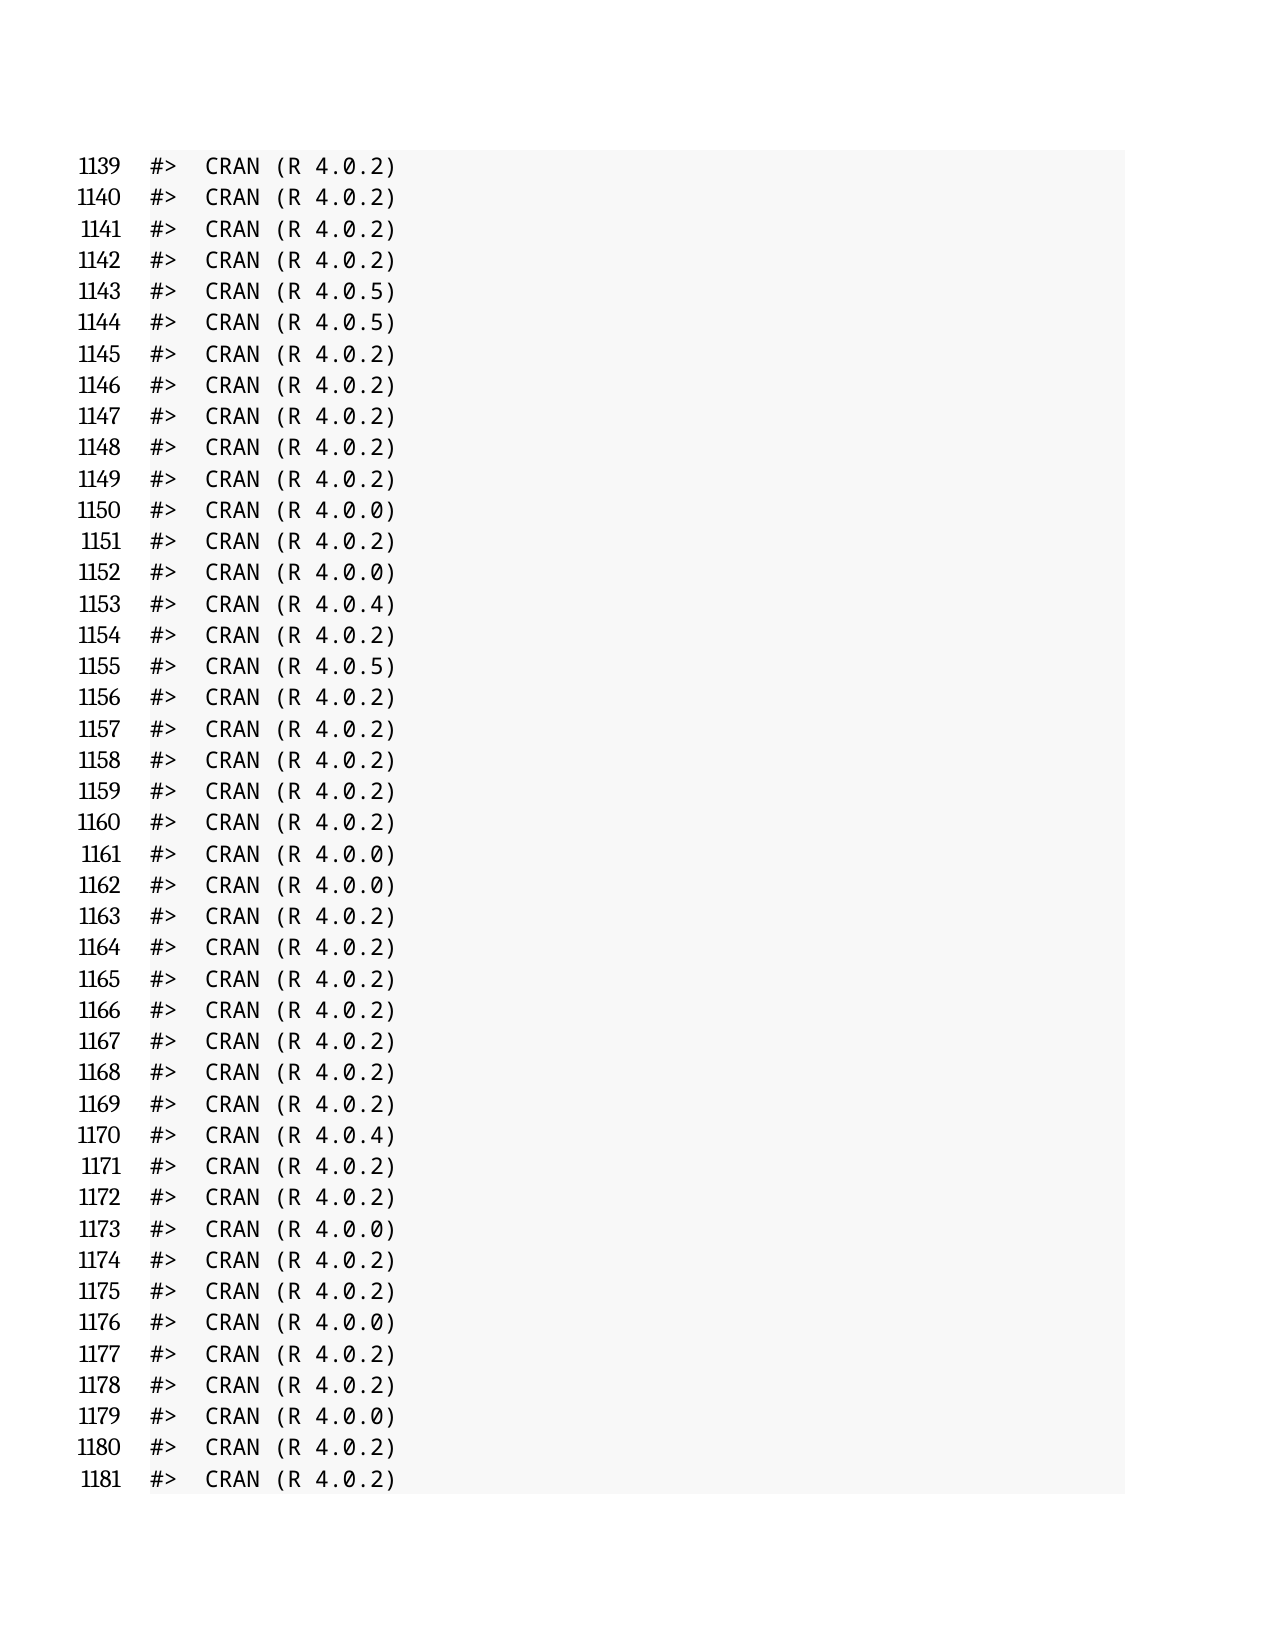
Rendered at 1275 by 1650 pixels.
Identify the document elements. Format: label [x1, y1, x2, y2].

text [150, 150, 1125, 1494]
